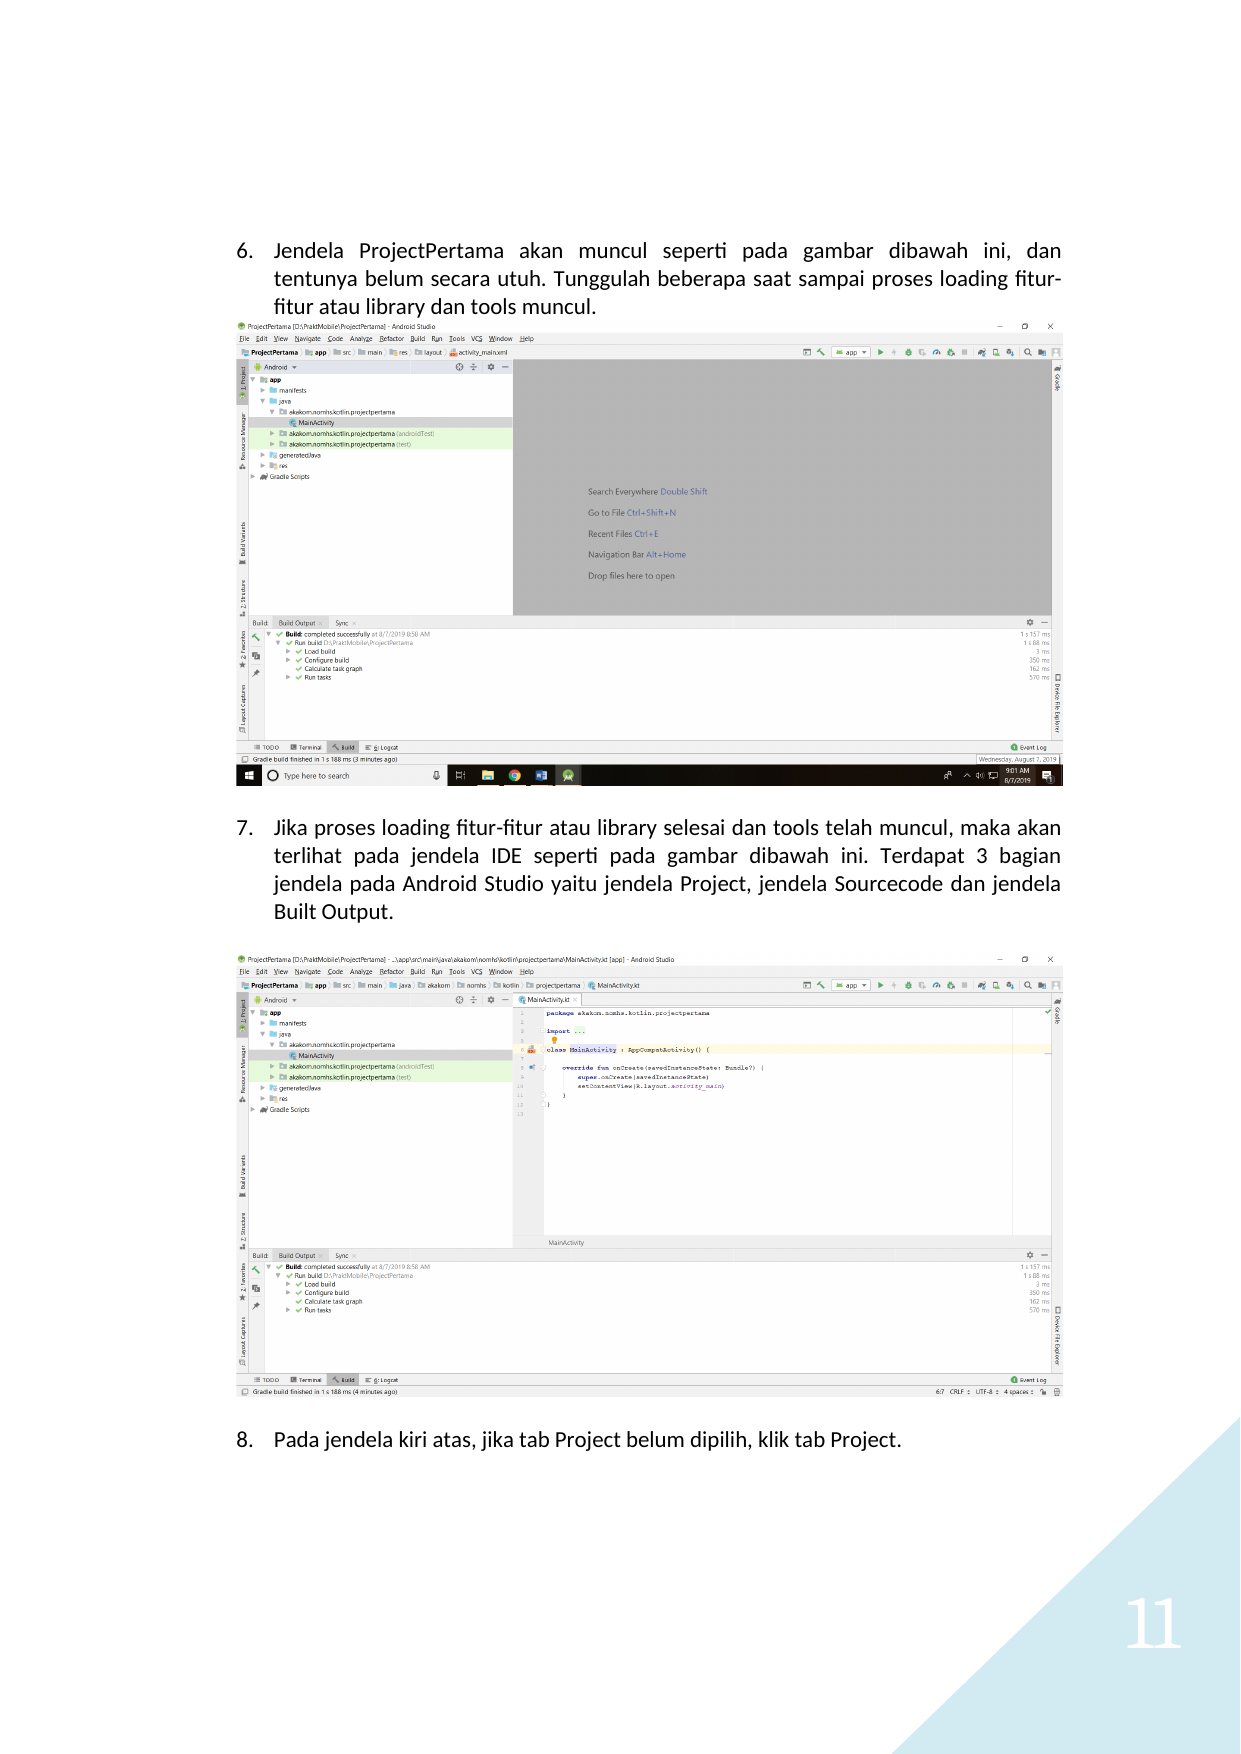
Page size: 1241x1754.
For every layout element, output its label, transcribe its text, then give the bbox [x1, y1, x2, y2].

list Jendela ProjectPertama akan muncul seperti pada gambar dibawah ini, dan tentunya belum secara utuh. Tunggulah beberapa saat sampai proses loading fitur-fitur atau library dan tools muncul. [236, 236, 1063, 320]
list Jika proses loading fitur-fitur atau library selesai dan tools telah muncul, maka akan terlihat pada jendela IDE seperti pada gambar dibawah ini. Terdapat 3 bagian jendela pada Android Studio yaitu jendela Project, jendela Sourcecode dan jendela Built Output. [236, 813, 1063, 926]
picture [236, 953, 1063, 1397]
list Pada jendela kiri atas, jika tab Project belum dipilih, klik tab Project. [236, 1425, 1063, 1453]
picture [236, 320, 1063, 786]
